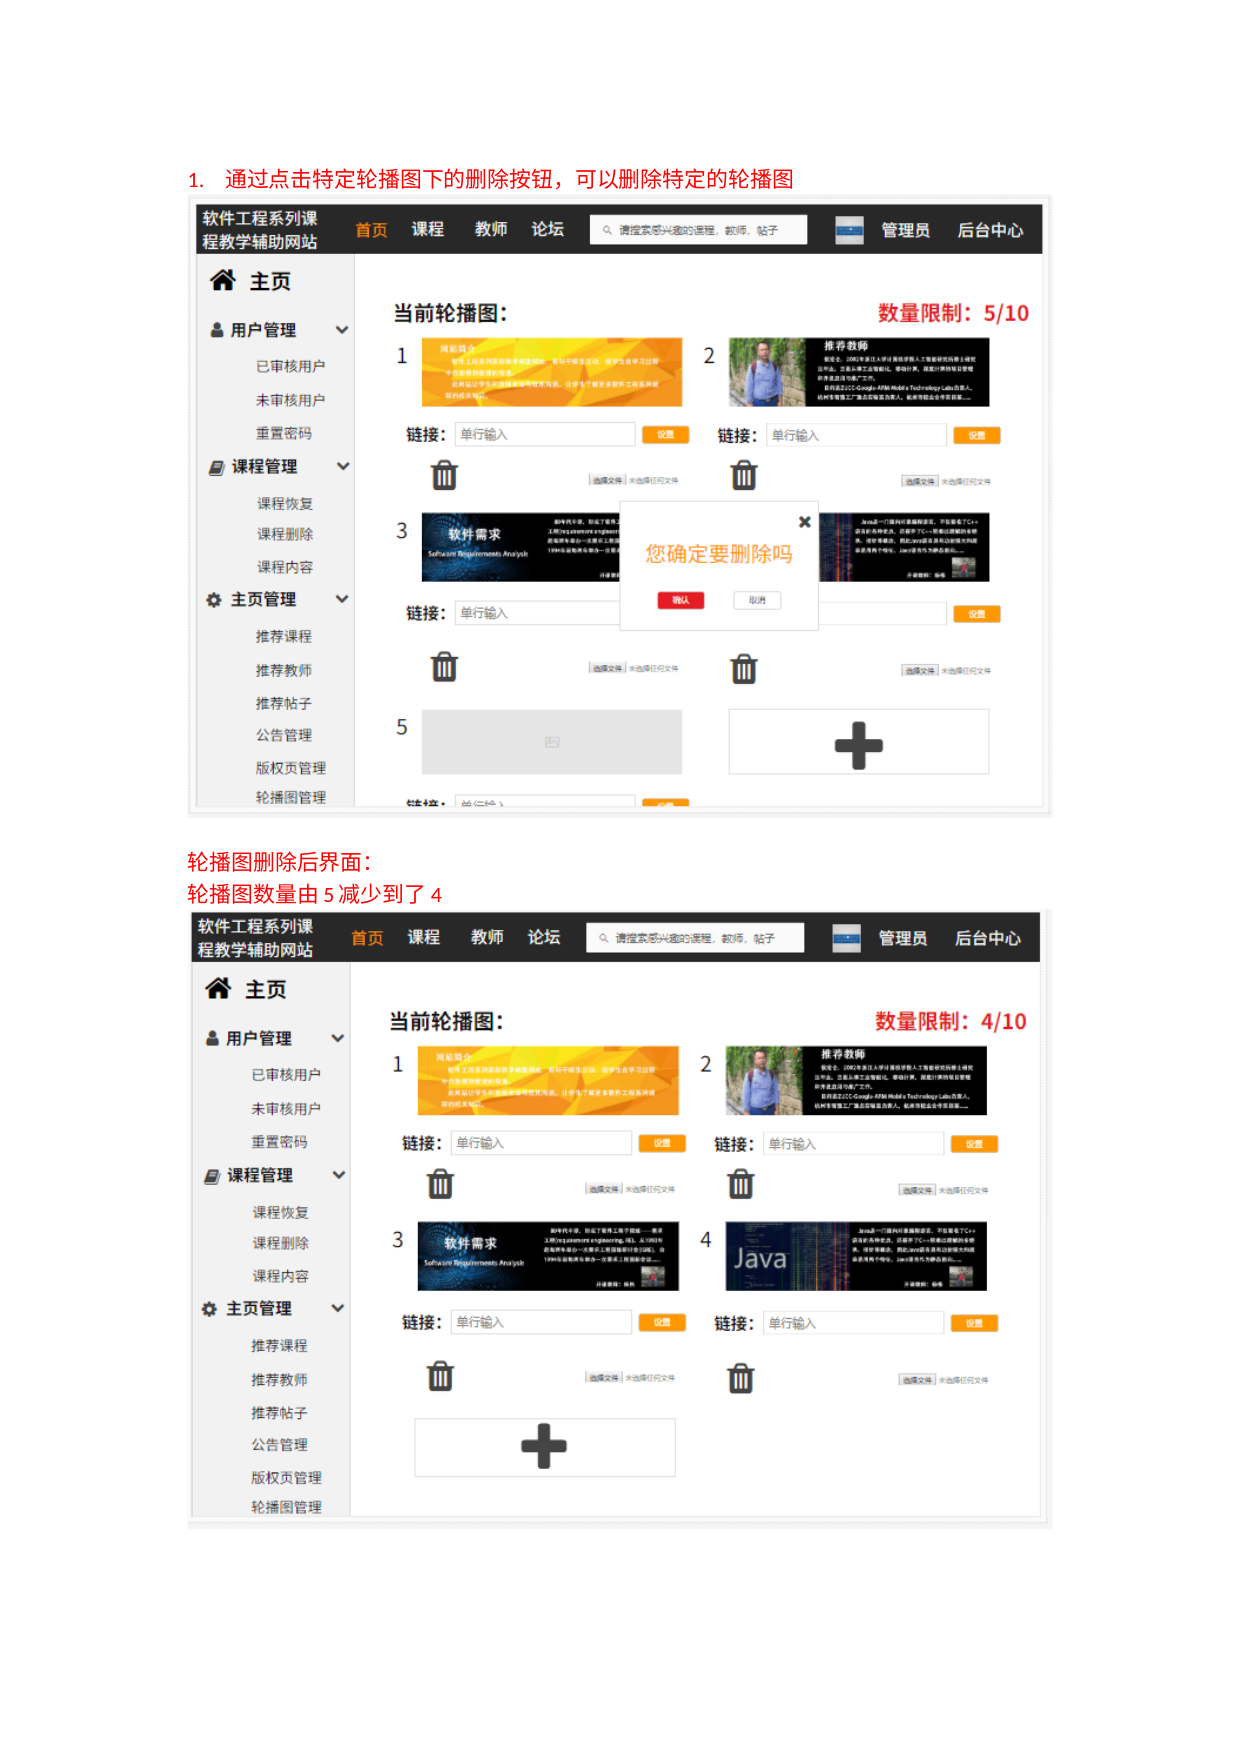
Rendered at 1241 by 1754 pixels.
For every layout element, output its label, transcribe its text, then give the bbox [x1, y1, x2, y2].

picture [187, 909, 1053, 1529]
text 轮播图删除后界面： [187, 844, 1053, 877]
list 通过点击特定轮播图下的删除按钮，可以删除特定的轮播图 [187, 162, 1053, 194]
text 轮播图数量由5减少到了4 [187, 877, 1053, 909]
picture [187, 194, 1053, 818]
